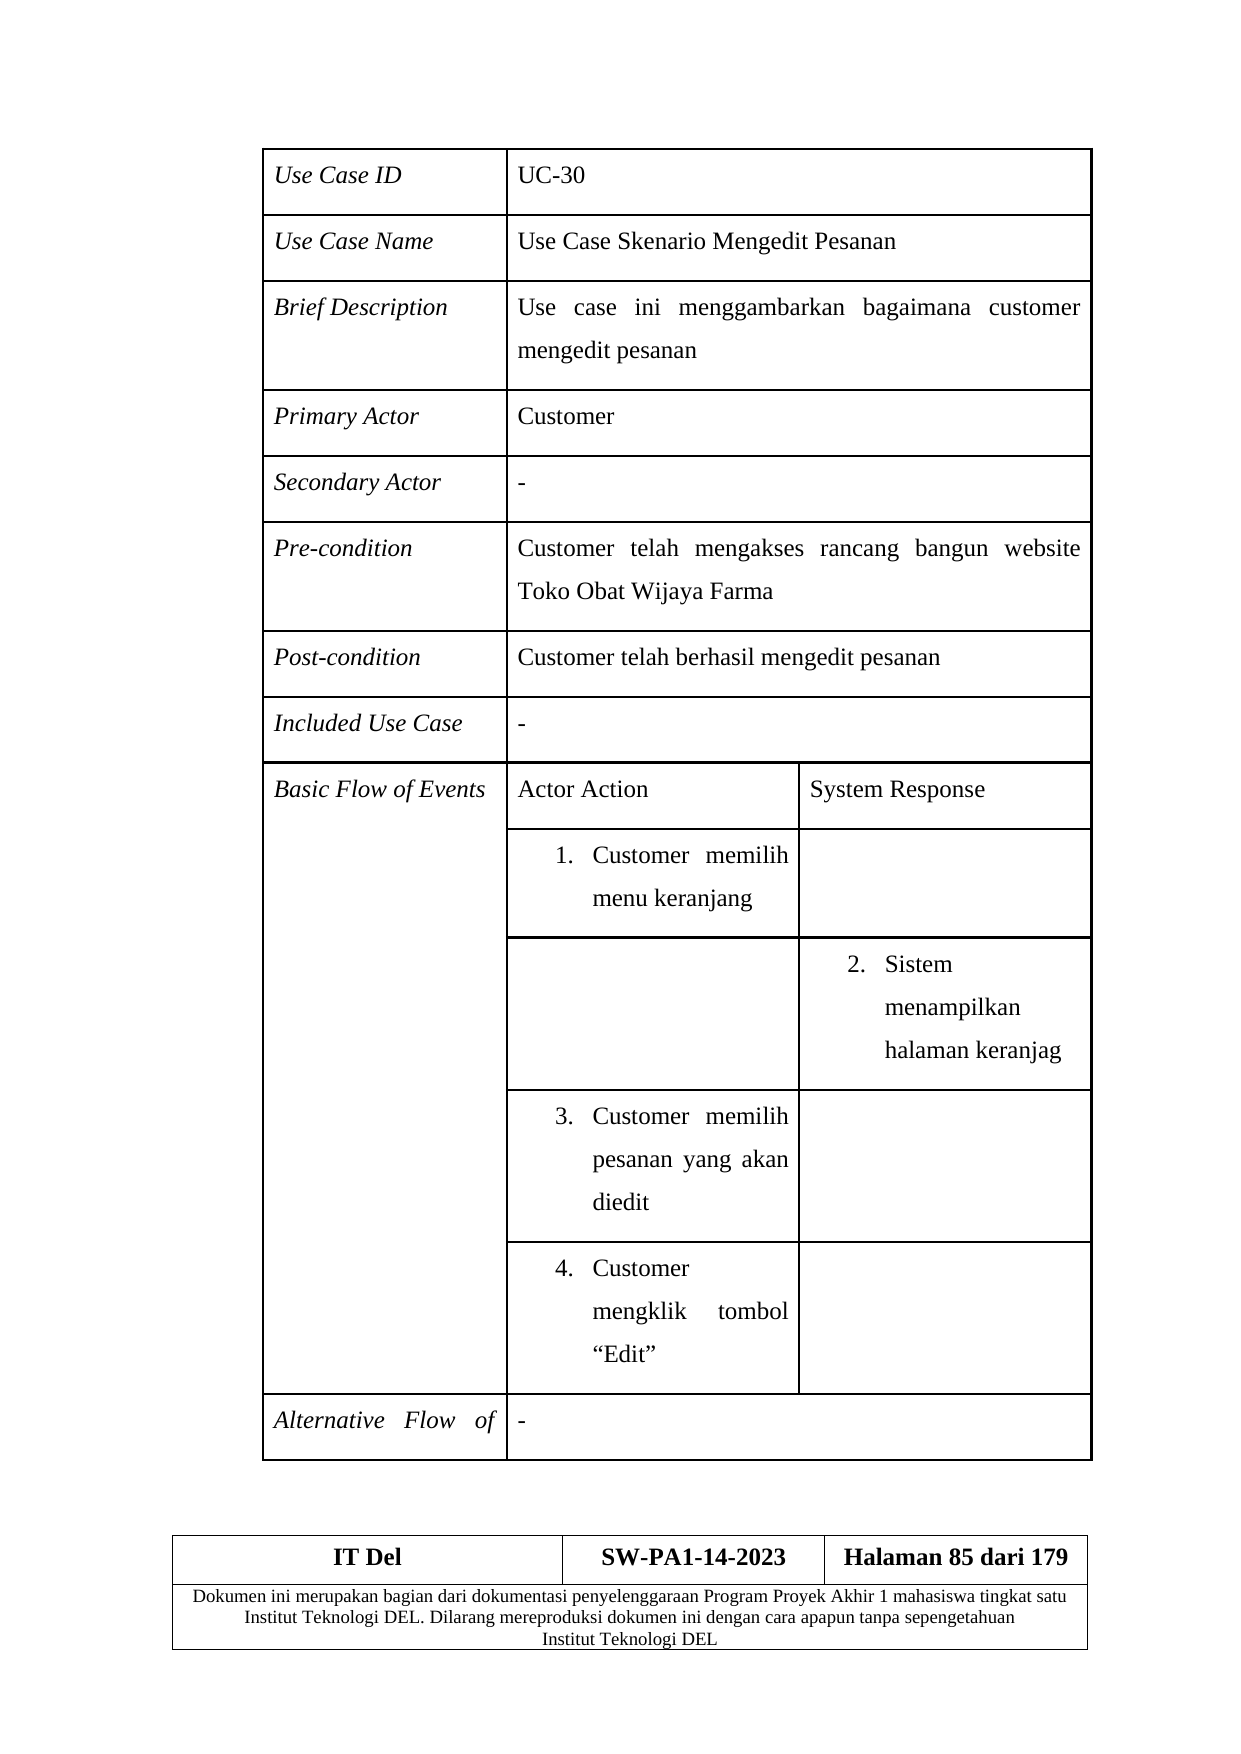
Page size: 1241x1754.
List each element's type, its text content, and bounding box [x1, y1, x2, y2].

table_cell Use case ini menggambarkan bagaimana customer mengedit pesanan [508, 282, 1090, 389]
table_cell System Response [800, 764, 1090, 827]
table_cell Customer memilih menu keranjang [508, 830, 798, 936]
table_cell Post-condition [264, 632, 506, 696]
table_cell [508, 939, 798, 1089]
table_cell - [508, 457, 1090, 521]
table_cell Included Use Case [264, 698, 506, 761]
table_cell Brief Description [264, 282, 506, 389]
table_cell Customer [508, 391, 1090, 454]
table_cell Primary Actor [264, 391, 506, 454]
table_cell Customer telah berhasil mengedit pesanan [508, 632, 1090, 696]
table_header UC-30 [508, 150, 1090, 214]
table_cell - [508, 1395, 1090, 1459]
table_cell [800, 1243, 1090, 1393]
table_cell Use Case Name [264, 216, 506, 279]
table_header Use Case ID [264, 150, 506, 214]
table_cell Customer telah mengakses rancang bangun website Toko Obat Wijaya Farma [508, 523, 1090, 629]
table_cell Secondary Actor [264, 457, 506, 521]
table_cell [264, 1395, 506, 1459]
table_cell [800, 1091, 1090, 1241]
table_cell Customer mengklik tombol “Edit” [508, 1243, 798, 1393]
table_cell - [508, 698, 1090, 761]
table_cell Use Case Skenario Mengedit Pesanan [508, 216, 1090, 279]
table_cell Pre-condition [264, 523, 506, 629]
table_cell Sistem menampilkan halaman keranjag [800, 939, 1090, 1089]
table_cell Actor Action [508, 764, 798, 827]
table_cell [800, 830, 1090, 936]
table_cell Basic Flow of Events [264, 764, 506, 1393]
table_cell Customer memilih pesanan yang akan diedit [508, 1091, 798, 1241]
